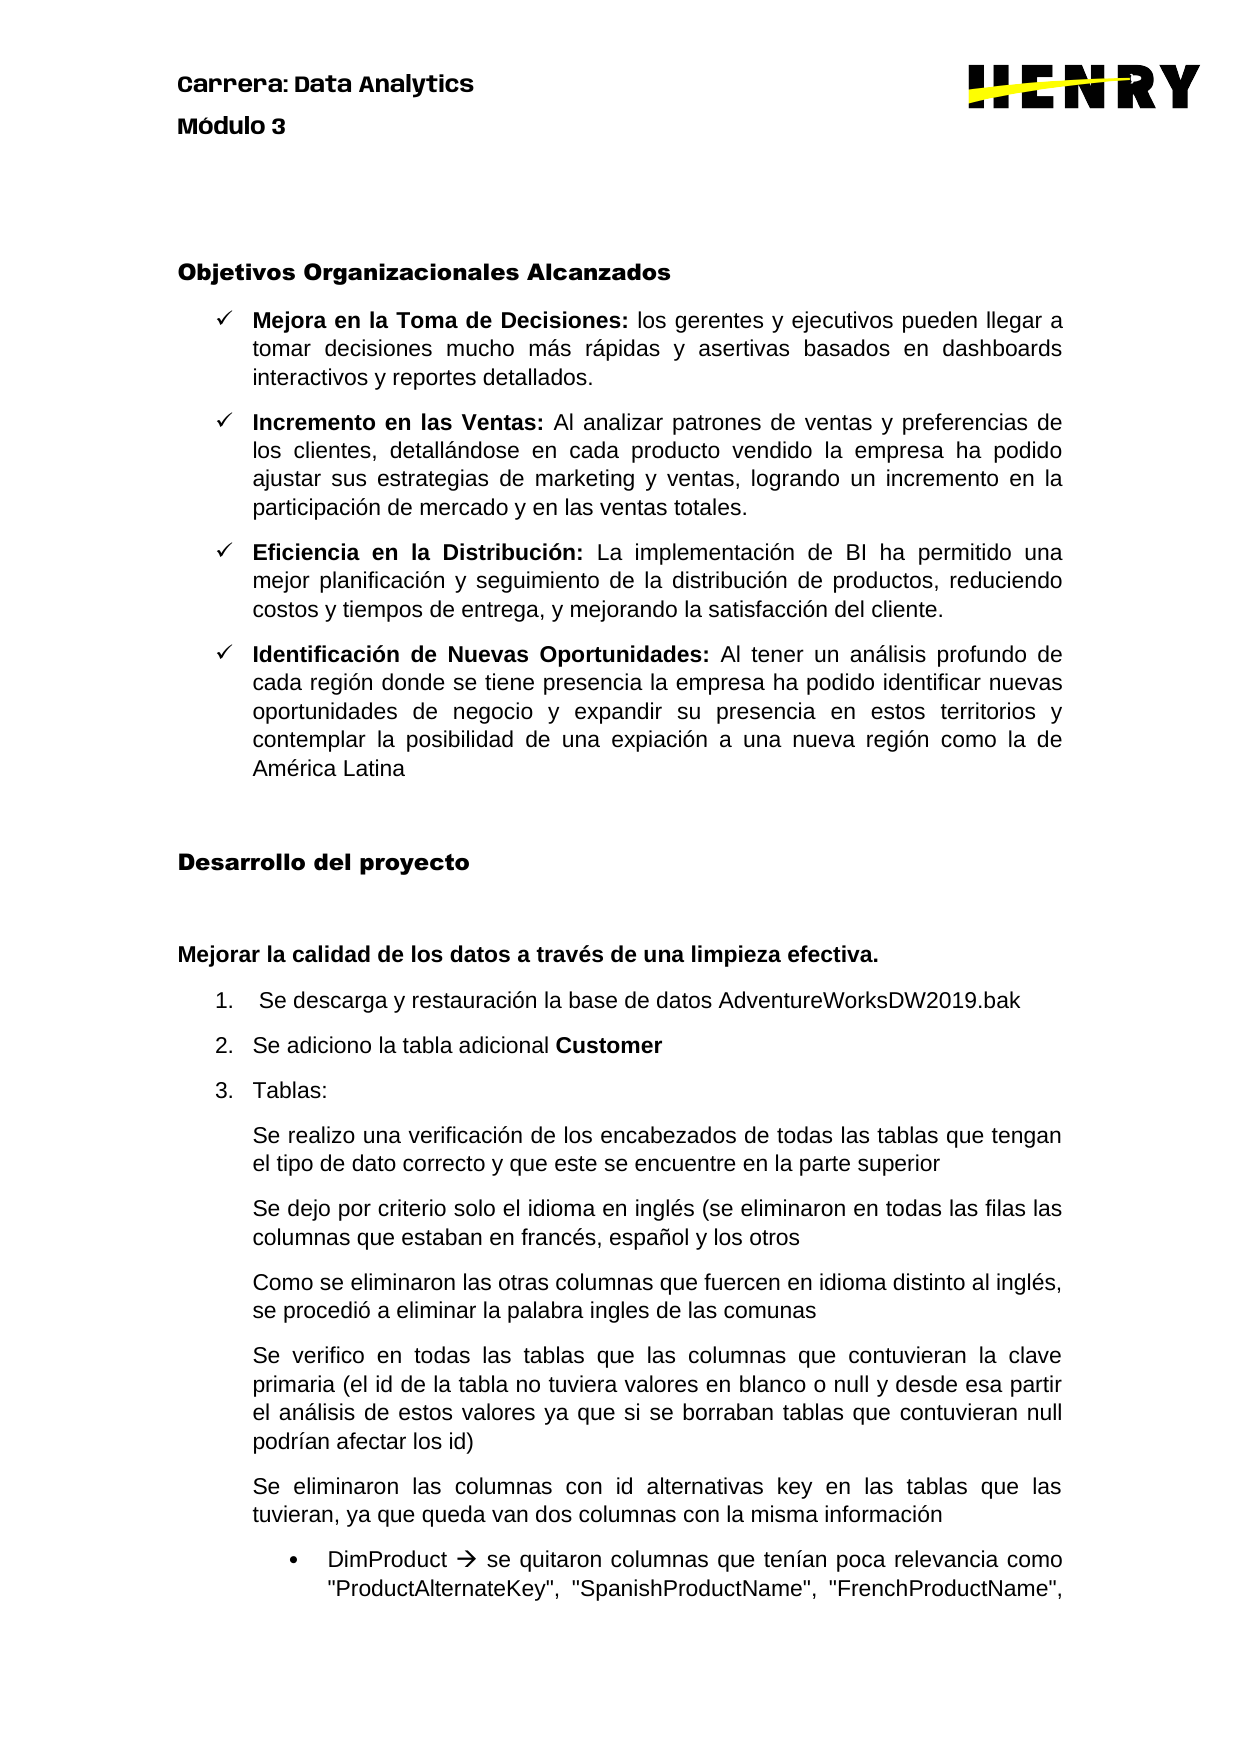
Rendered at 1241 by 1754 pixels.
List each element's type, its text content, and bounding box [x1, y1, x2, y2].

list Se adiciono la tabla adicional Customer [215, 1032, 1063, 1058]
list Identificación de Nuevas Oportunidades: Al tener un análisis profundo de cada región donde se tiene presencia la empresa ha podido identificar nuevas oportunidades de negocio y expandir su presencia en estos territorios y contemplar la posibilidad de una expiación a una nueva región como la de América Latina [215, 641, 1063, 781]
text Mejorar la calidad de los datos a través de una limpieza efectiva. [177, 941, 1063, 968]
text Se verifico en todas las tablas que las columnas que contuvieran la clave primaria (el id de la tabla no tuviera valores en blanco o null y desde esa partir el análisis de estos valores ya que si se borraban tablas que contuvieran null podrían afectar los id) [252, 1342, 1063, 1454]
text Se realizo una verificación de los encabezados de todas las tablas que tengan el tipo de dato correcto y que este se encuentre en la parte superior [252, 1122, 1063, 1177]
picture [949, 30, 1232, 140]
text Se dejo por criterio solo el idioma en inglés (se eliminaron en todas las filas las columnas que estaban en francés, español y los otros [252, 1195, 1063, 1250]
subtitle Desarrollo del proyecto [177, 845, 1063, 877]
list Mejora en la Toma de Decisiones: los gerentes y ejecutivos pueden llegar a tomar decisiones mucho más rápidas y asertivas basados en dashboards interactivos y reportes detallados. [215, 307, 1063, 390]
text Se eliminaron las columnas con id alternativas key en las tablas que las tuvieran, ya que queda van dos columnas con la misma información [252, 1473, 1063, 1528]
list Eficiencia en la Distribución: La implementación de BI ha permitido una mejor planificación y seguimiento de la distribución de productos, reduciendo costos y tiempos de entrega, y mejorando la satisfacción del cliente. [215, 539, 1063, 622]
text Objetivos Organizacionales Alcanzados [177, 255, 1063, 287]
list Tablas: [215, 1077, 1063, 1103]
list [290, 1546, 1063, 1601]
list Incremento en las Ventas: Al analizar patrones de ventas y preferencias de los clientes, detallándose en cada producto vendido la empresa ha podido ajustar sus estrategias de marketing y ventas, logrando un incremento en la participación de mercado y en las ventas totales. [215, 408, 1063, 520]
text Como se eliminaron las otras columnas que fuercen en idioma distinto al inglés, se procedió a eliminar la palabra ingles de las comunas [252, 1269, 1063, 1324]
list Se descarga y restauración la base de datos AdventureWorksDW2019.bak [215, 987, 1063, 1013]
